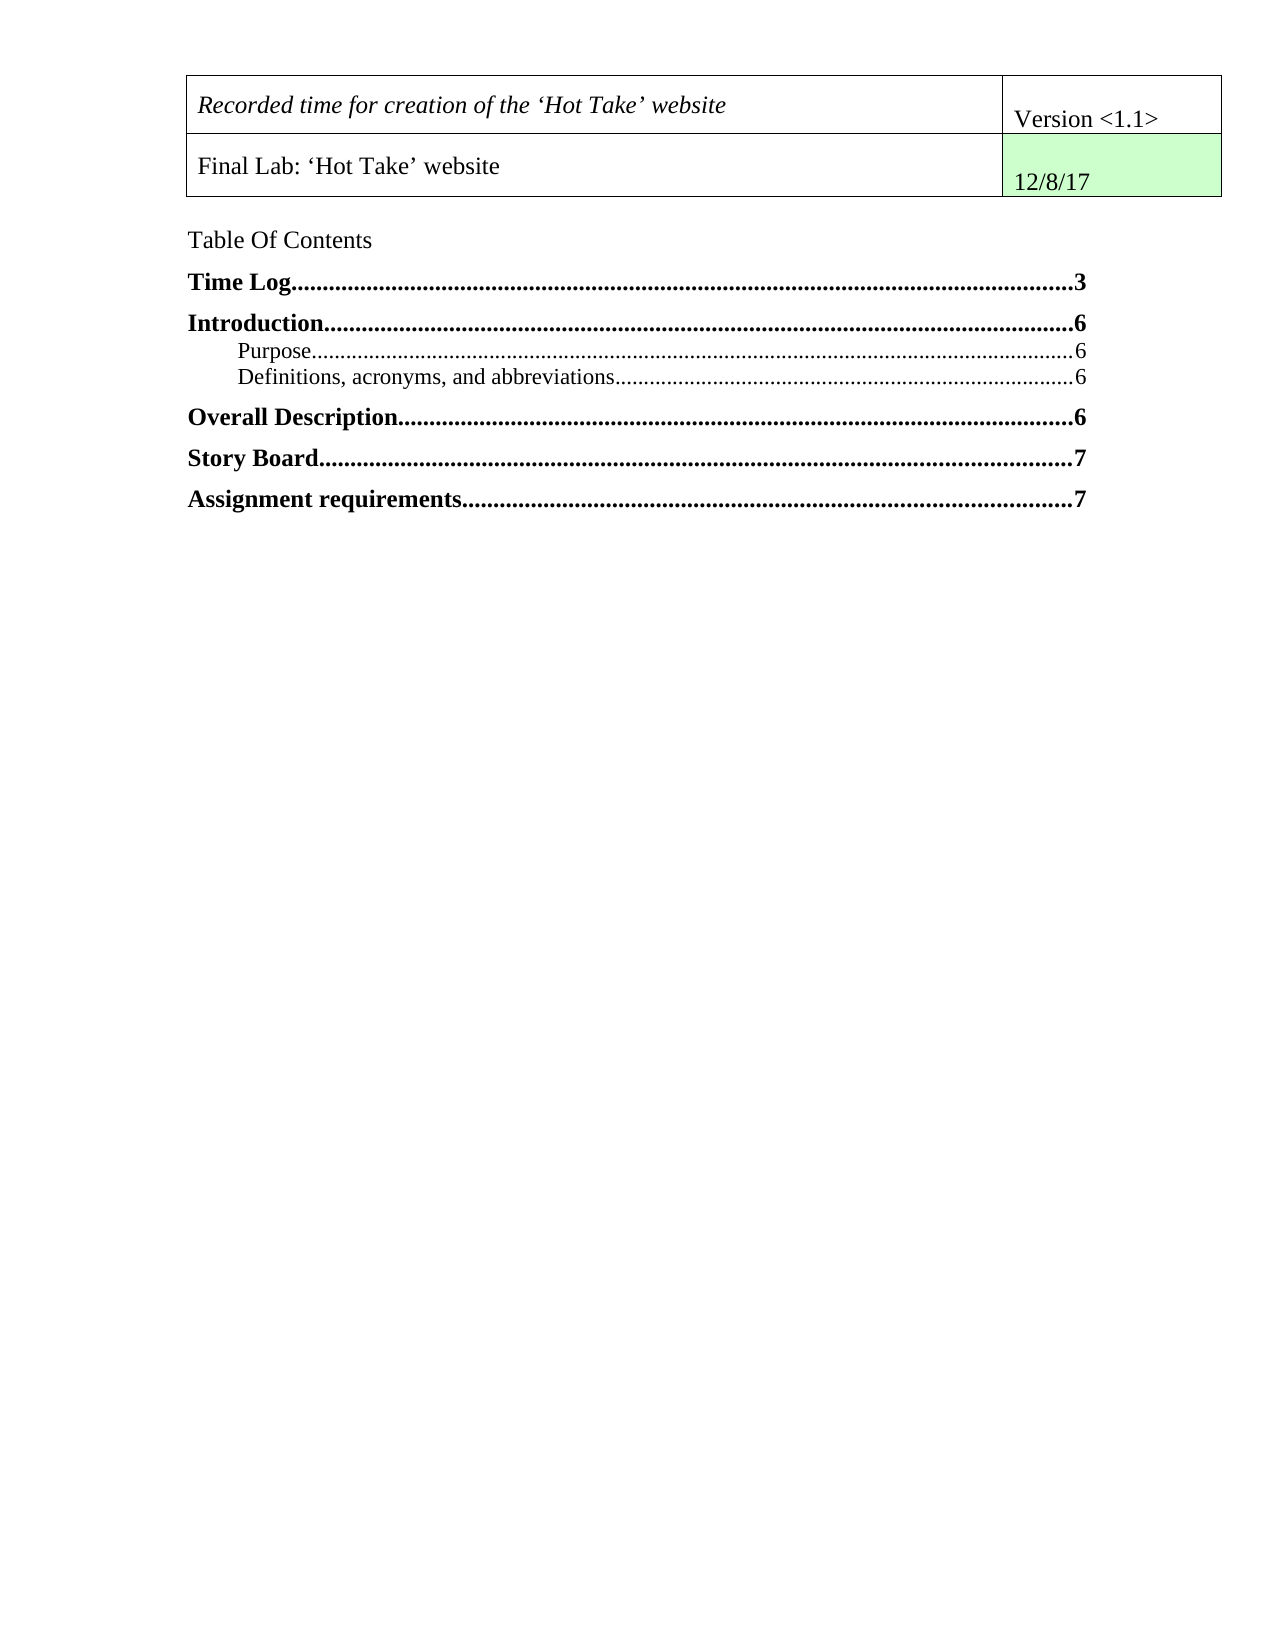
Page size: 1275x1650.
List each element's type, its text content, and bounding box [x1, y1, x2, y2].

text Table Of Contents [187, 226, 1087, 254]
text Definitions, acronyms, and abbreviations 6 [237, 363, 1087, 389]
text Overall Description 6 [187, 402, 1087, 431]
text Assignment requirements 7 [187, 484, 1087, 513]
text Purpose 6 [237, 337, 1087, 363]
text Introduction 6 [187, 308, 1087, 337]
text Story Board 7 [187, 443, 1087, 472]
text Time Log 3 [187, 267, 1087, 296]
